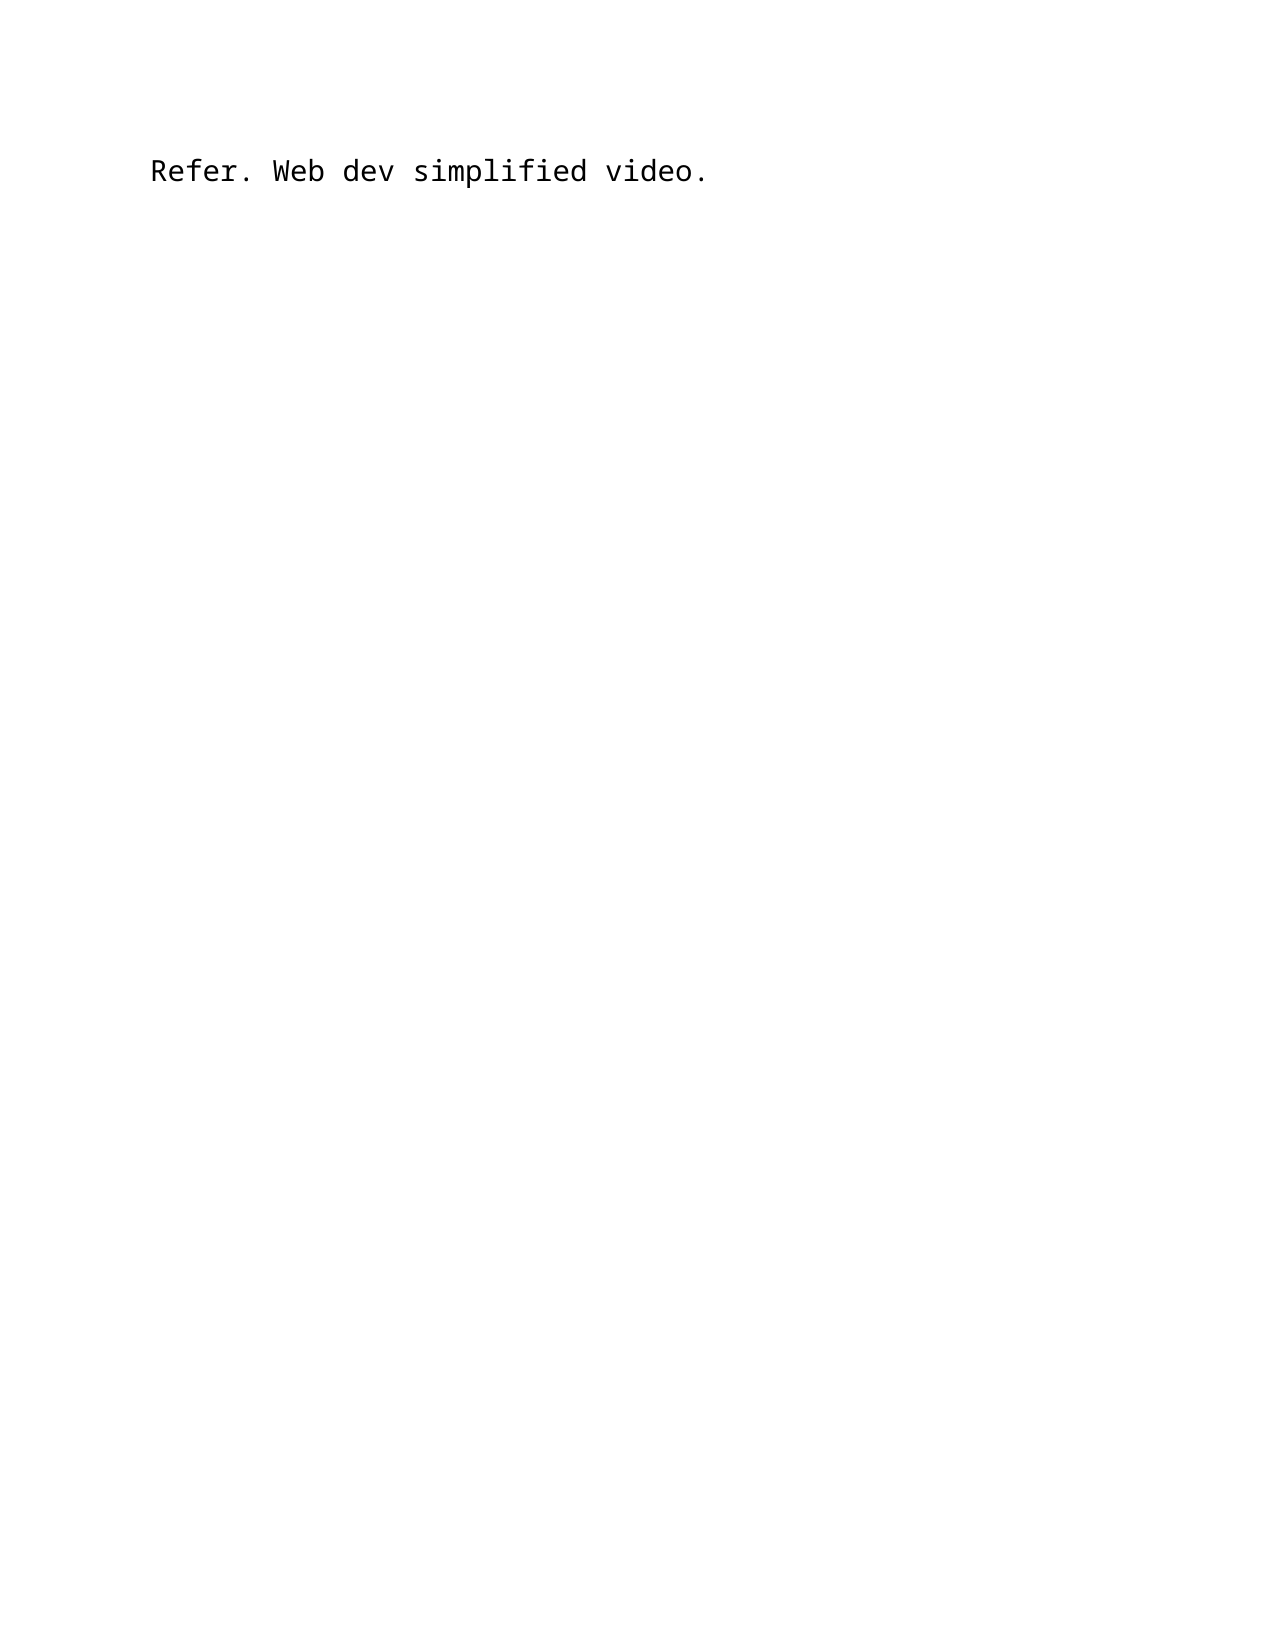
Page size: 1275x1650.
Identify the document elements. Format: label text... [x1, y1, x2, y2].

text Refer. Web dev simplified video. [150, 150, 1125, 190]
